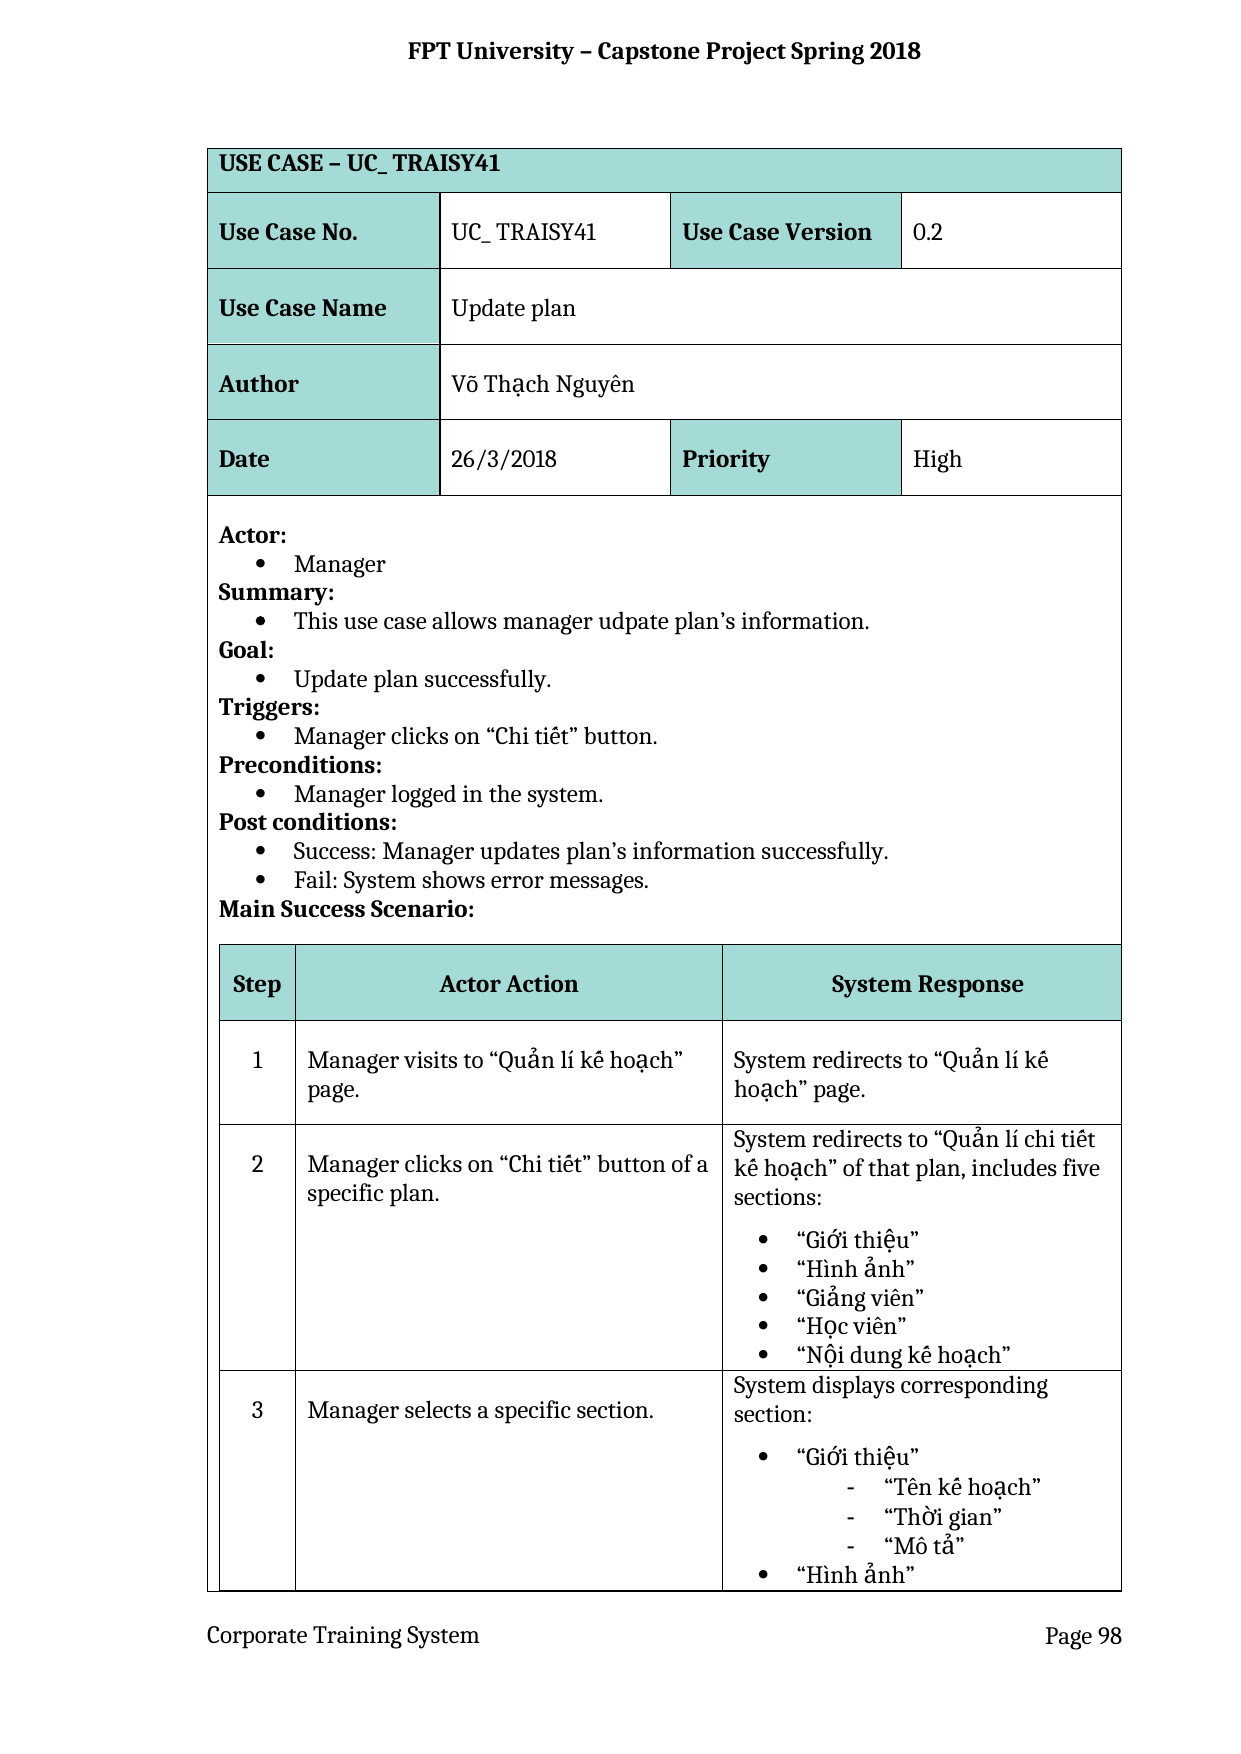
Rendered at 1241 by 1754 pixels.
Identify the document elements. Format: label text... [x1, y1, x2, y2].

table_cell 0.2 [902, 193, 1121, 268]
table_cell Use Case No. [208, 193, 439, 268]
table_cell Priority [671, 420, 901, 495]
table_cell Update plan [441, 269, 1121, 343]
table_cell High [902, 420, 1121, 495]
table_header USE CASE – UC_ TRAISY41 [208, 149, 1121, 192]
table_cell Author [208, 345, 439, 419]
table_cell Use Case Version [671, 193, 901, 268]
table_cell Use Case Name [208, 269, 439, 343]
table_cell Võ Thạch Nguyên [441, 345, 1121, 419]
table_cell UC_ TRAISY41 [441, 193, 670, 268]
table_cell Date [208, 420, 439, 495]
table_cell 26/3/2018 [441, 420, 670, 495]
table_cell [208, 496, 1121, 1591]
